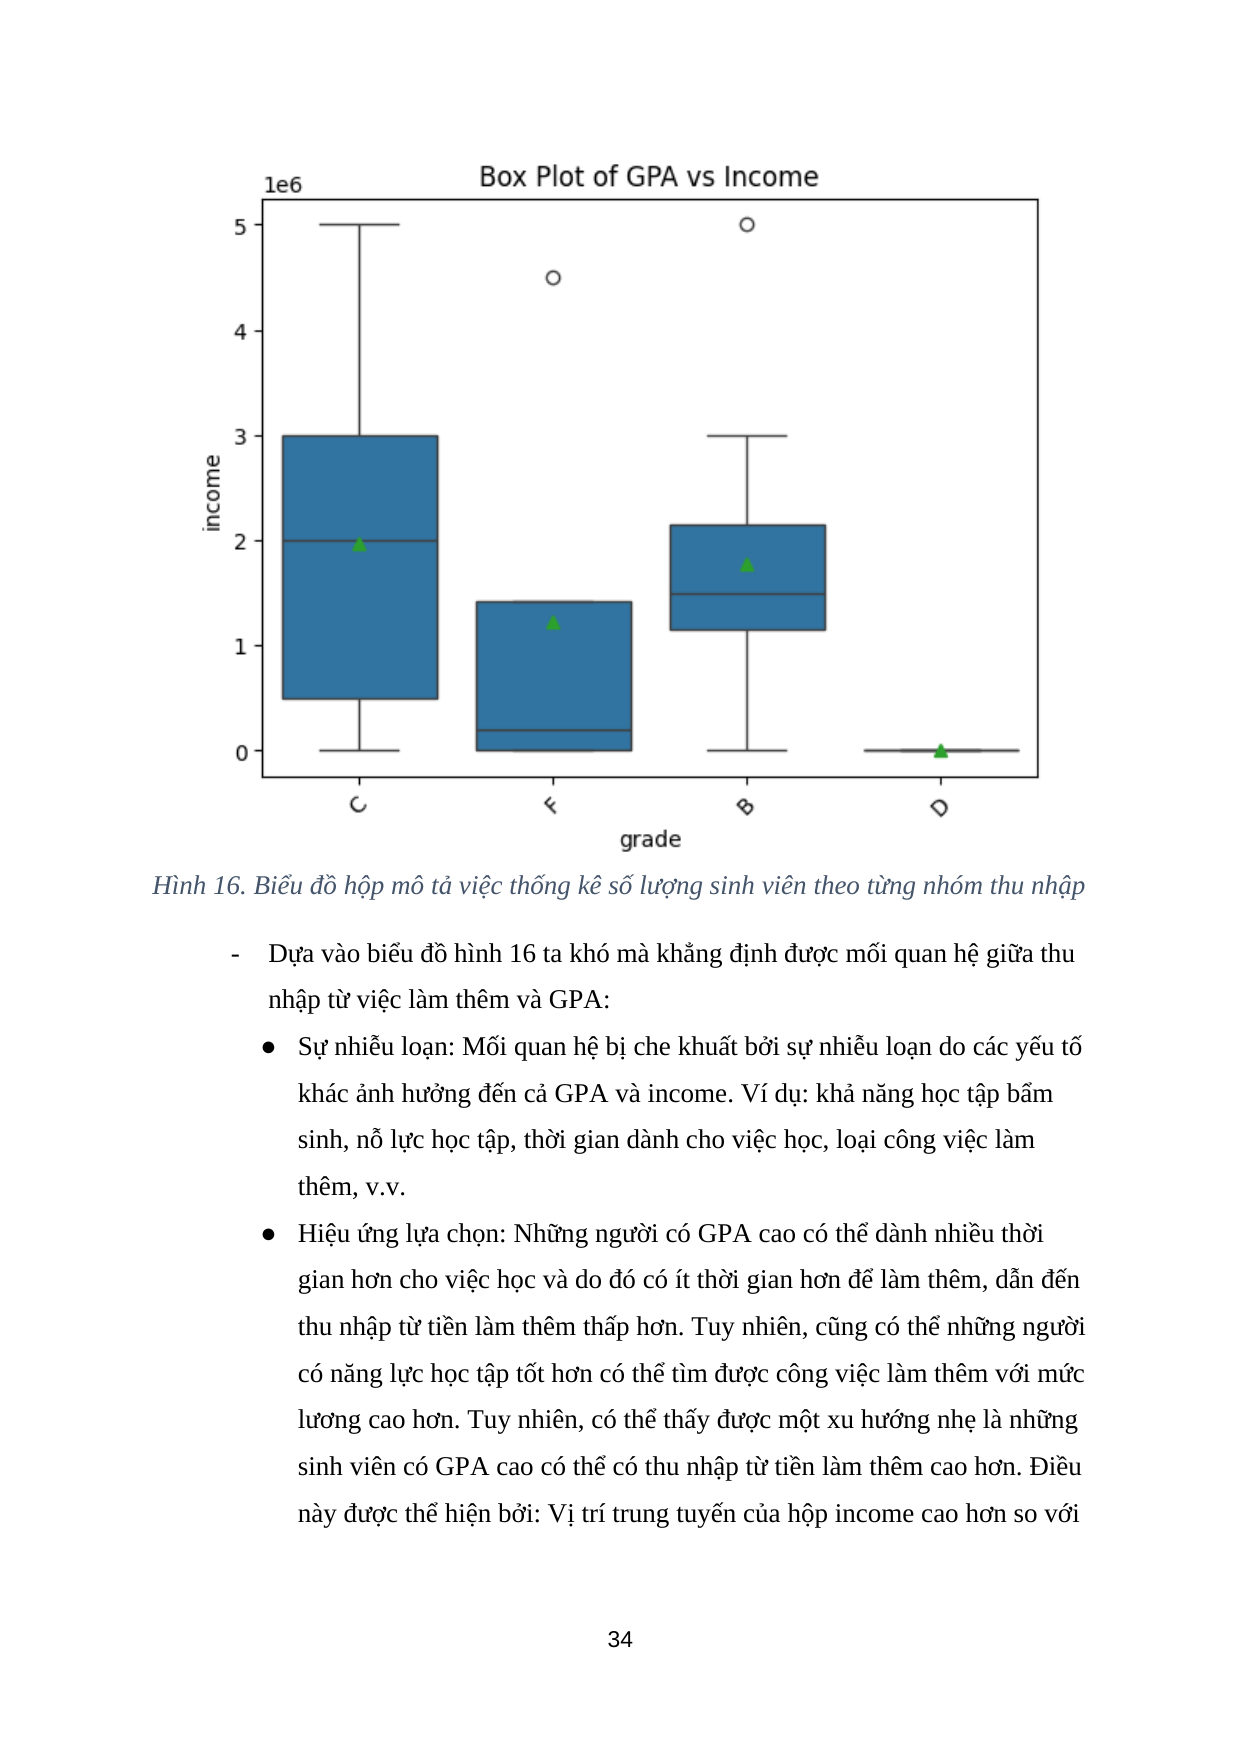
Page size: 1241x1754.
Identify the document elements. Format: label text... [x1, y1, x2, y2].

list Sự nhiễu loạn: Mối quan hệ bị che khuất bởi sự nhiễu loạn do các yếu tố khác ảnh hưởng đến cả GPA và income. Ví dụ: khả năng học tập bẩm sinh, nỗ lực học tập, thời gian dành cho việc học, loại công việc làm thêm, v.v. [260, 1030, 1090, 1201]
list Dựa vào biểu đồ hình 16 ta khó mà khẳng định được mối quan hệ giữa thu nhập từ việc làm thêm và GPA: [231, 937, 1090, 1015]
picture [187, 150, 1053, 866]
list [260, 1217, 1090, 1528]
text Hình 16. Biểu đồ hộp mô tả việc thống kê số lượng sinh viên theo từng nhóm thu nhập [150, 869, 1090, 901]
